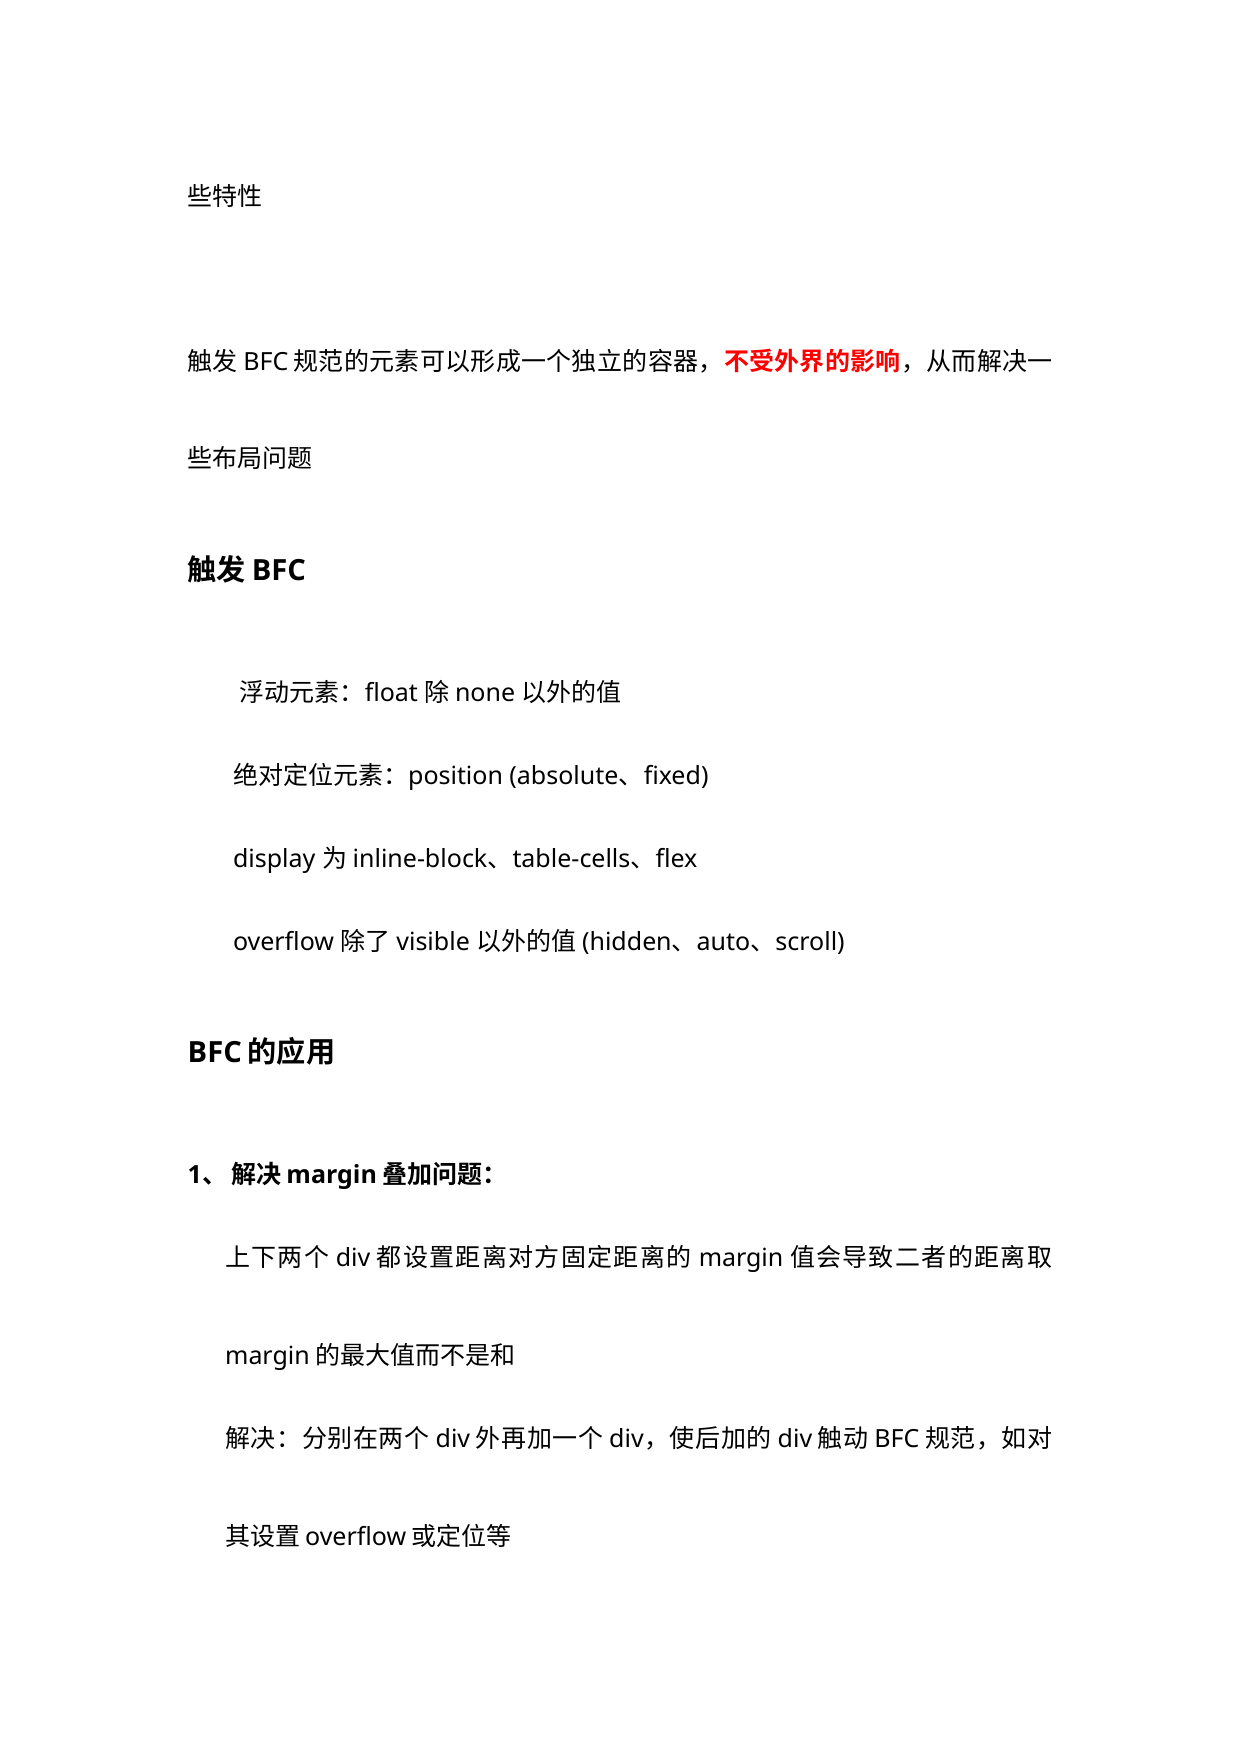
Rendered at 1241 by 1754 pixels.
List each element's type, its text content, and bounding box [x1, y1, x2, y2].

text overflow 除了 visible 以外的值 (hidden、auto、scroll) [187, 907, 1053, 972]
text 触发BFC规范的元素可以形成一个独立的容器，不受外界的影响，从而解决一些布局问题 [187, 327, 1053, 489]
list 解决margin叠加问题： [187, 1140, 1053, 1205]
list 上下两个div都设置距离对方固定距离的margin值会导致二者的距离取margin的最大值而不是和 [225, 1223, 1053, 1386]
subtitle 触发BFC [187, 535, 1053, 600]
text 绝对定位元素：position (absolute、fixed) [187, 741, 1053, 806]
subtitle BFC的应用 [187, 1017, 1053, 1082]
list 解决：分别在两个div外再加一个div，使后加的div触动BFC规范，如对其设置overflow或定位等 [225, 1404, 1053, 1567]
text display 为 inline-block、table-cells、flex [187, 824, 1053, 889]
text 浮动元素：float 除 none 以外的值 [187, 658, 1053, 723]
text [187, 162, 1053, 227]
